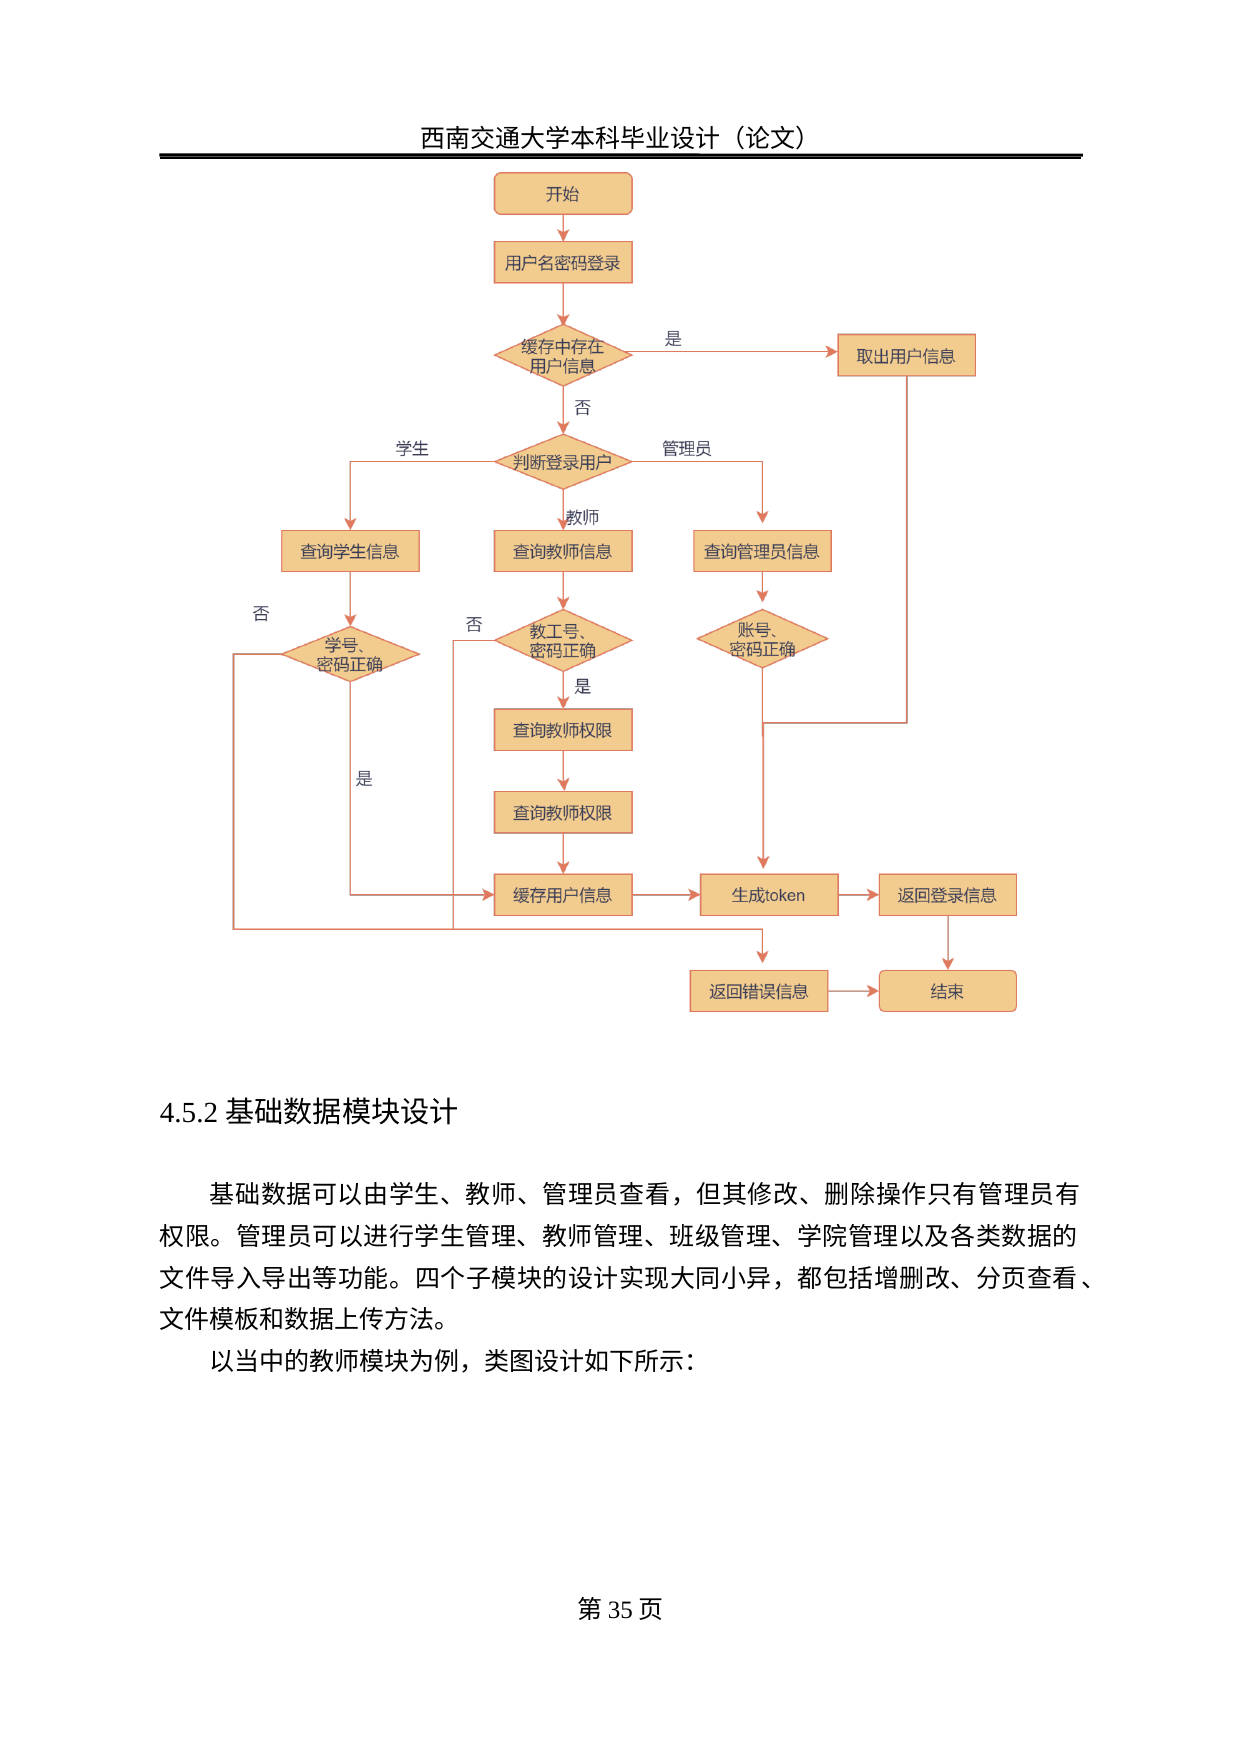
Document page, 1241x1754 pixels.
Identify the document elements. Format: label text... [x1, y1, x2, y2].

subtitle 基础数据模块设计 [159, 1068, 1081, 1151]
text 基础数据可以由学生、教师、管理员查看，但其修改、删除操作只有管理员有权限。管理员可以进行学生管理、教师管理、班级管理、学院管理以及各类数据的文件导入导出等功能。四个子模块的设计实现大同小异，都包括增删改、分页查看、文件模板和数据上传方法。 [159, 1172, 1081, 1339]
text 以当中的教师模块为例，类图设计如下所示： [159, 1339, 1081, 1381]
picture [223, 172, 1017, 1012]
